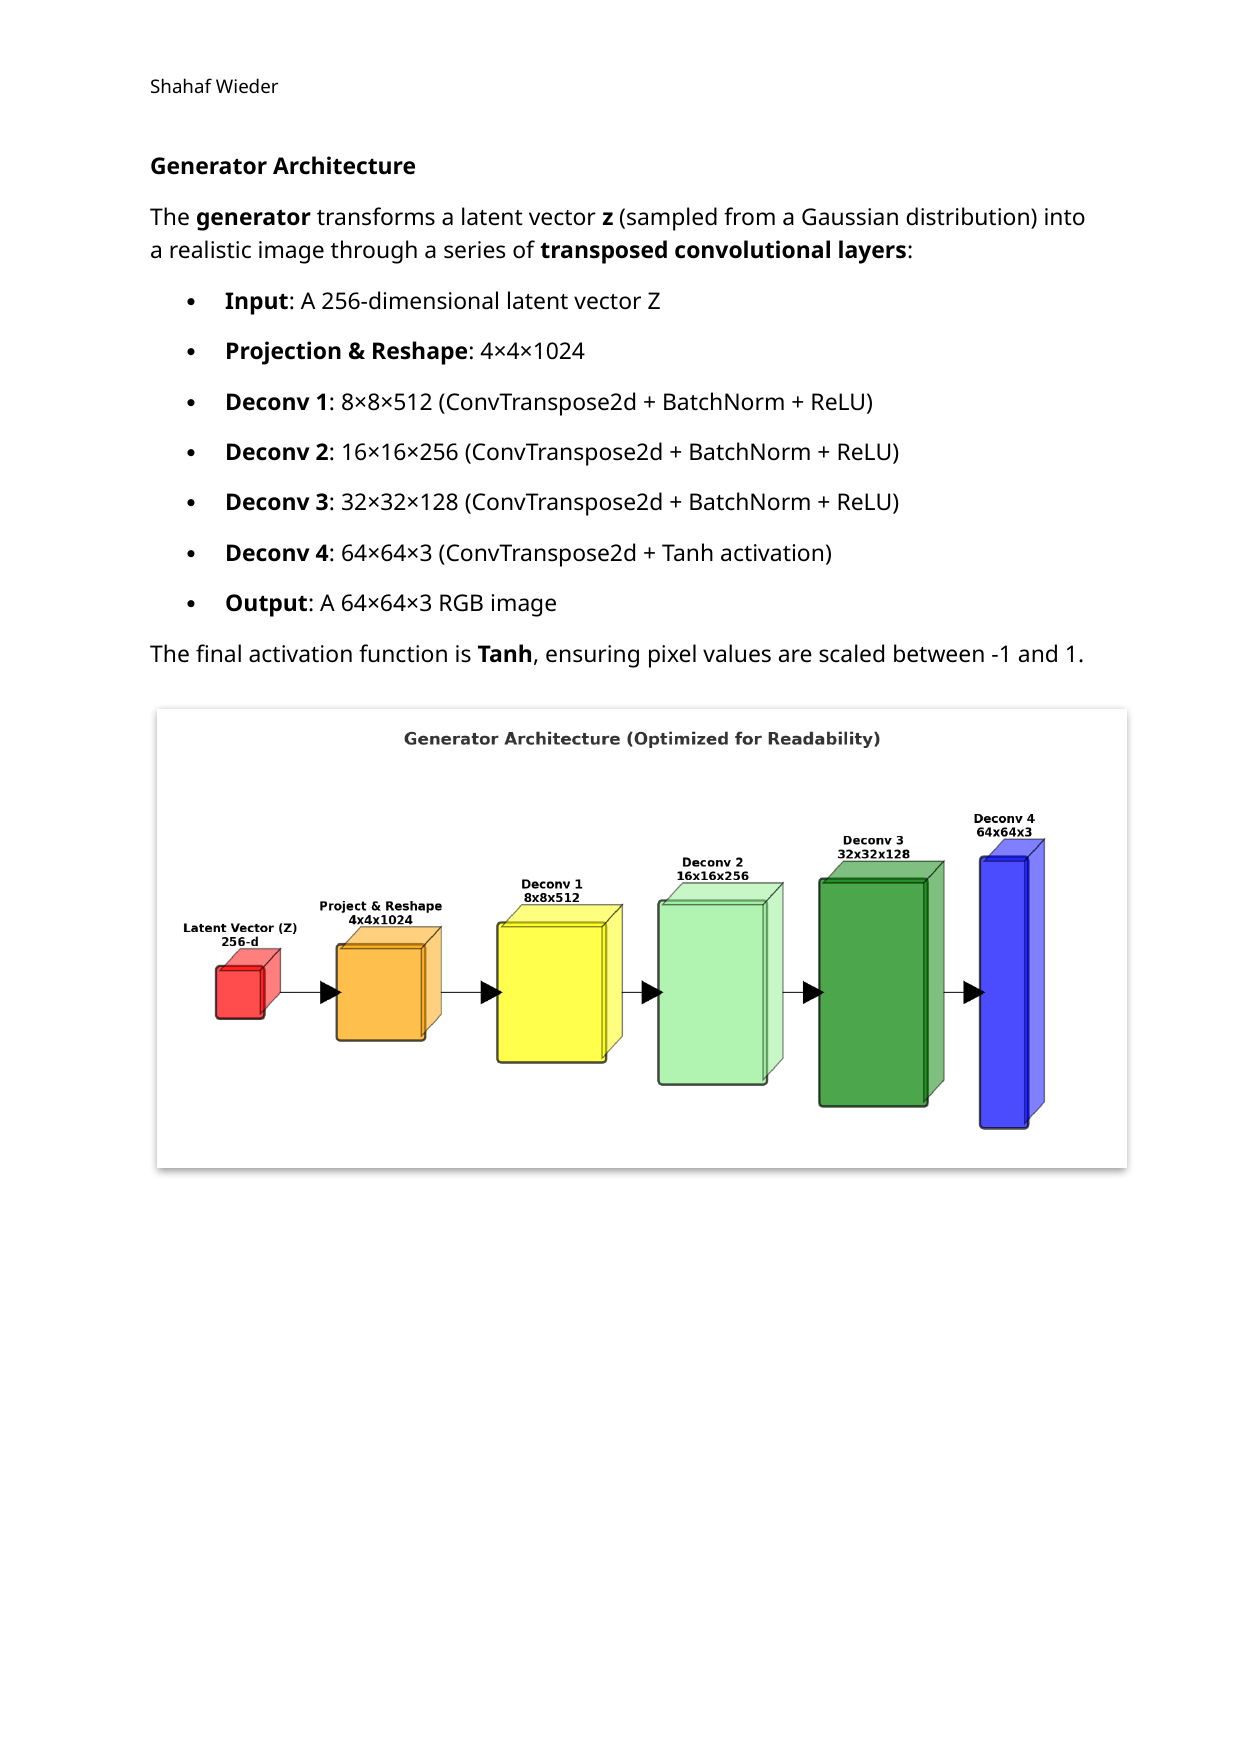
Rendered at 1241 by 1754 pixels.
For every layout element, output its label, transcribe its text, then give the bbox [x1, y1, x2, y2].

list Deconv 4: 64×64×3 (ConvTranspose2d + Tanh activation) [187, 537, 1090, 568]
text Generator Architecture [150, 150, 1090, 181]
list Deconv 3: 32×32×128 (ConvTranspose2d + BatchNorm + ReLU) [187, 486, 1090, 517]
list Input: A 256-dimensional latent vector Z [187, 284, 1090, 316]
list Deconv 2: 16×16×256 (ConvTranspose2d + BatchNorm + ReLU) [187, 436, 1090, 467]
picture [172, 724, 1112, 1153]
list Output: A 64×64×3 RGB image [187, 587, 1090, 618]
list Deconv 1: 8×8×512 (ConvTranspose2d + BatchNorm + ReLU) [187, 385, 1090, 417]
text The generator transforms a latent vector z (sampled from a Gaussian distribution) into a realistic image through a series of transposed convolutional layers: [150, 200, 1090, 265]
list Projection & Reshape: 4×4×1024 [187, 335, 1090, 366]
